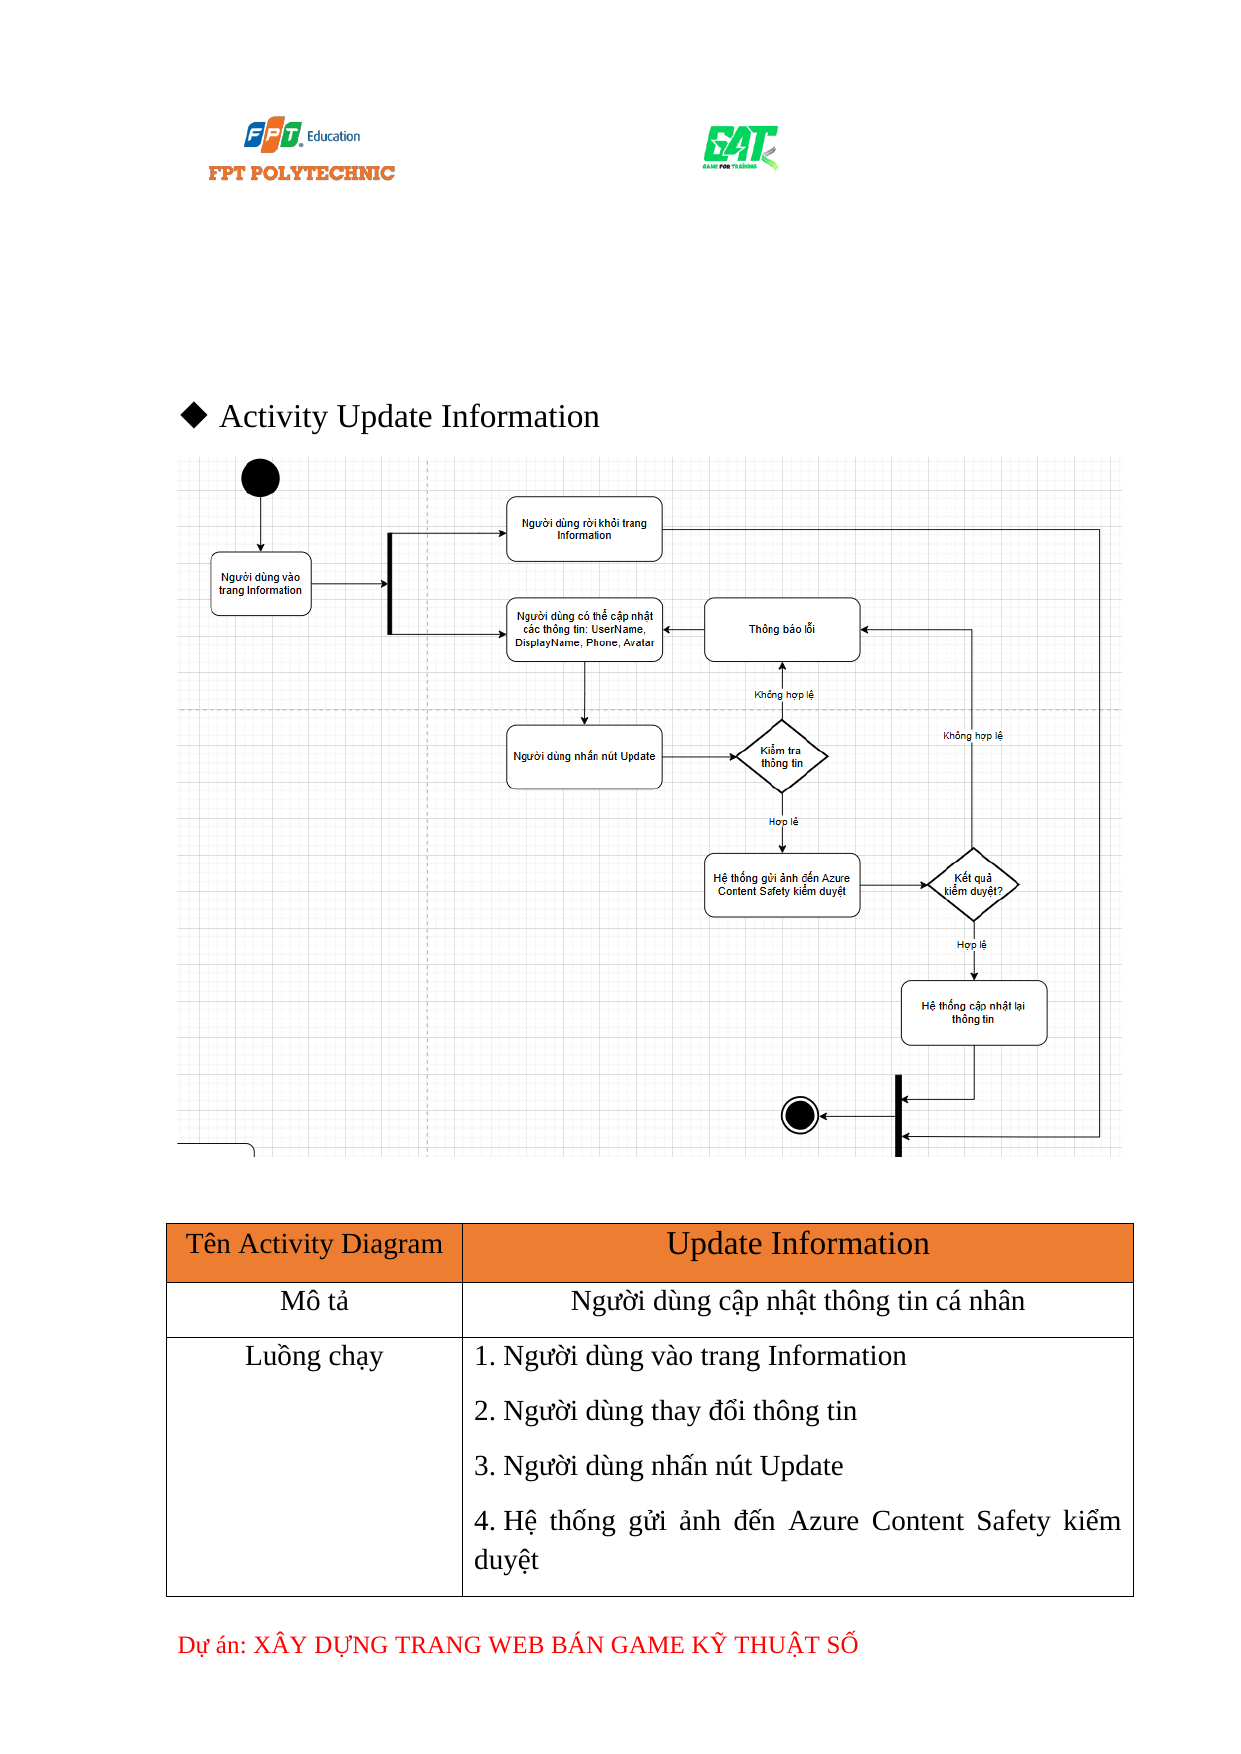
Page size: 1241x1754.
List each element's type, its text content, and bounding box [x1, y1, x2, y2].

list Activity Update Information [177, 397, 1122, 435]
table_cell Mô tả [167, 1283, 462, 1337]
picture [700, 104, 782, 186]
table_cell Người dùng cập nhật thông tin cá nhân [463, 1283, 1133, 1337]
table_cell Luồng chạy [167, 1338, 462, 1596]
picture [177, 457, 1122, 1157]
table_header Update Information [463, 1224, 1133, 1282]
picture [202, 110, 401, 186]
table_header Tên Activity Diagram [167, 1224, 462, 1282]
